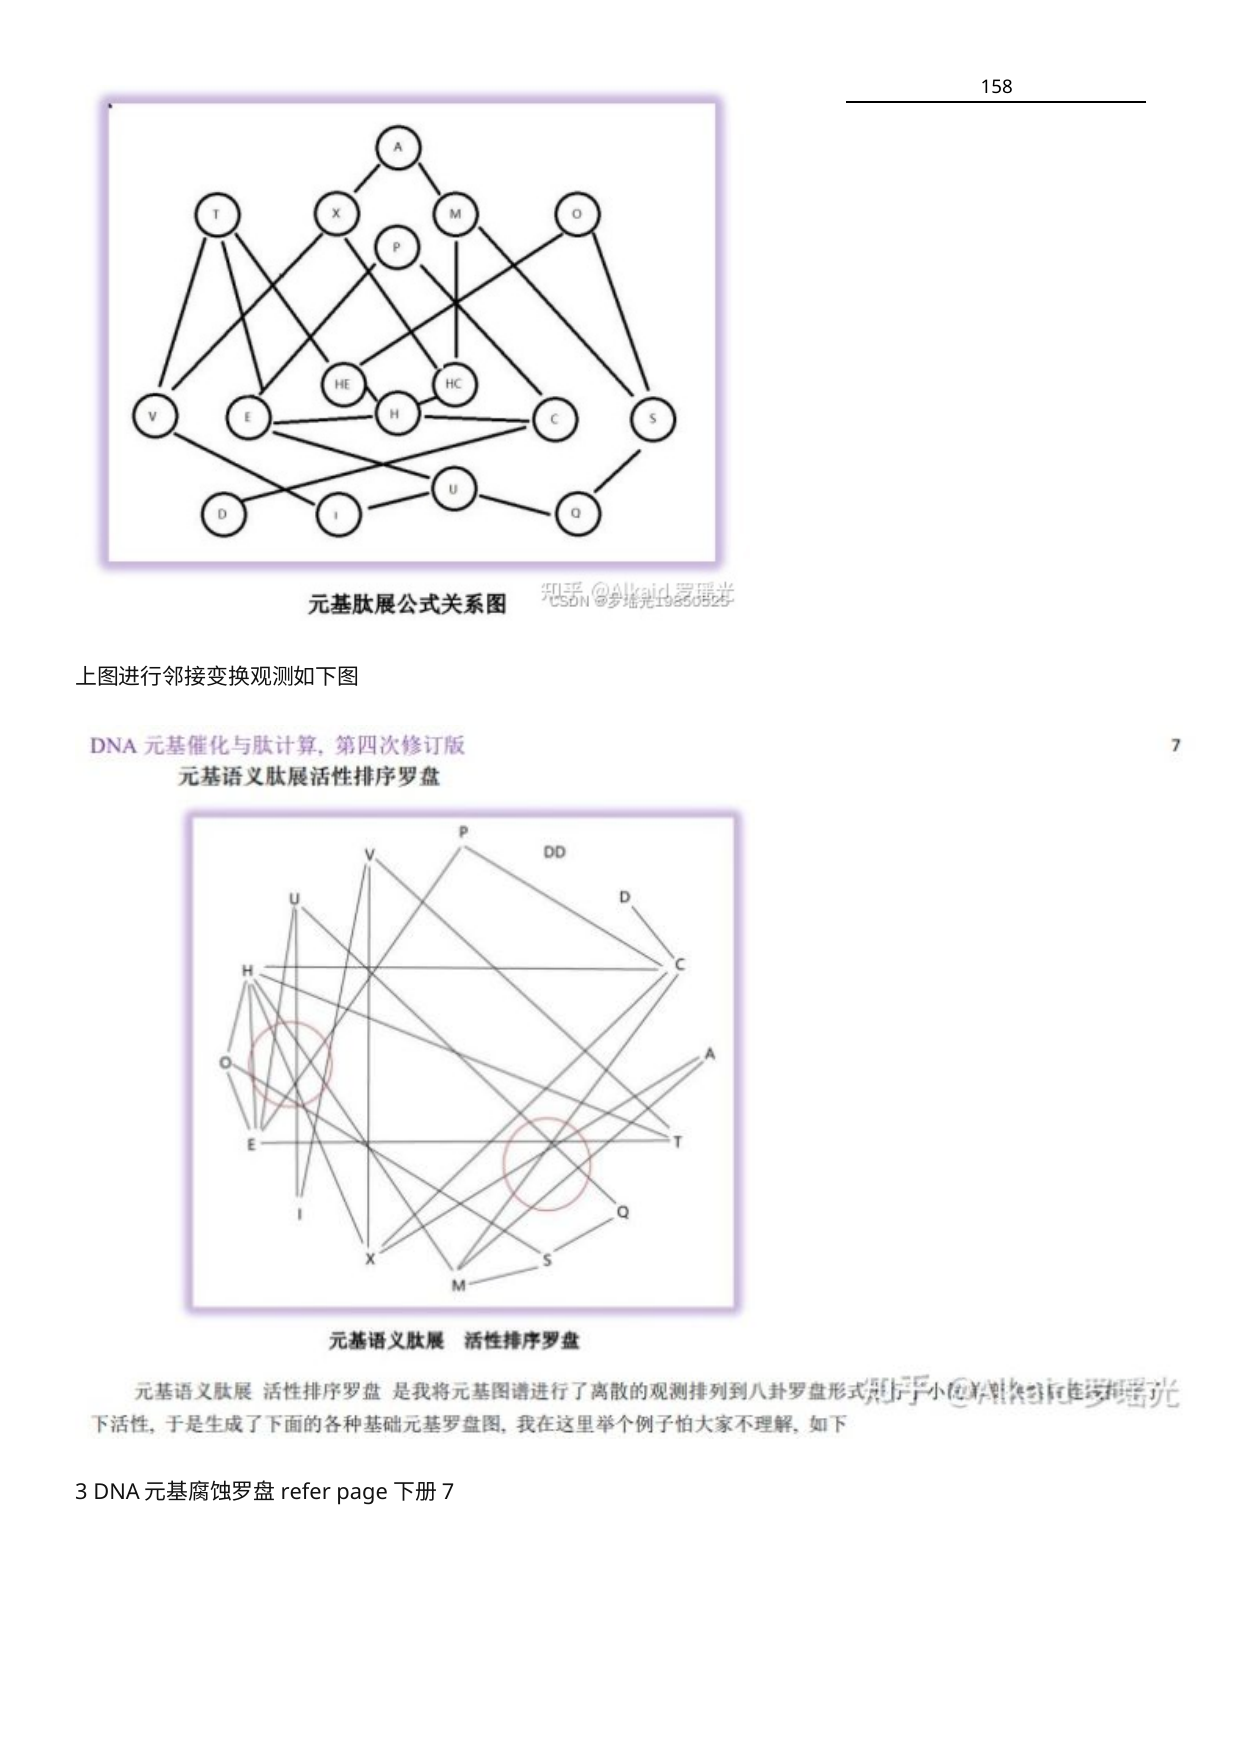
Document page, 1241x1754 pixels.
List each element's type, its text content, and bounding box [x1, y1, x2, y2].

text 上图进行邻接变换观测如下图 [75, 659, 1165, 690]
picture [75, 85, 753, 624]
picture [75, 725, 1208, 1439]
text 3 DNA元基腐蚀罗盘 refer page 下册7 [75, 1474, 1165, 1506]
